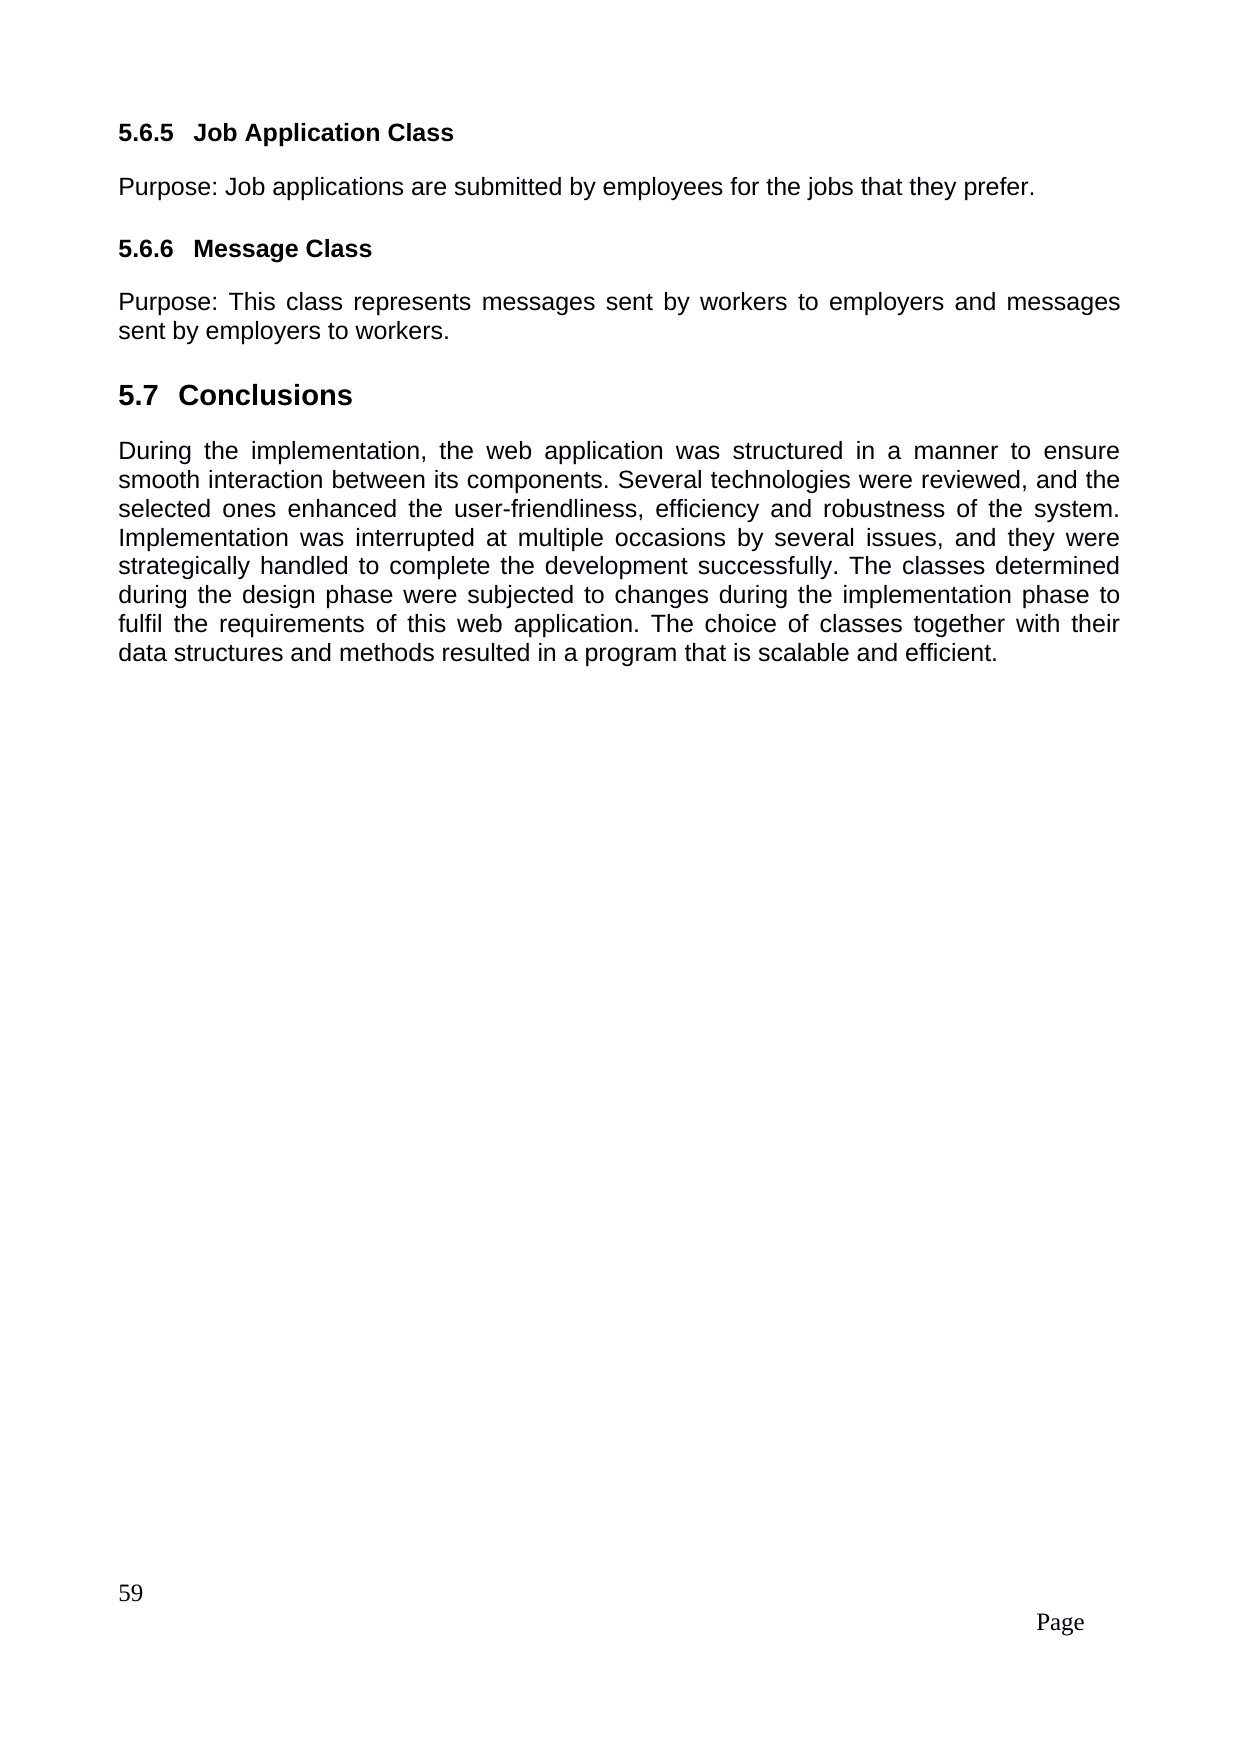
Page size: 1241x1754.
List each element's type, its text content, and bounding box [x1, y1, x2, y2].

text Purpose: This class represents messages sent by workers to employers and messages sent by employers to workers. [118, 287, 1122, 345]
text Purpose: Job applications are submitted by employees for the jobs that they prefer. [118, 172, 1122, 201]
subtitle Message Class [118, 233, 1122, 262]
subtitle Conclusions [118, 378, 1122, 411]
subtitle Job Application Class [118, 118, 1122, 147]
text During the implementation, the web application was structured in a manner to ensure smooth interaction between its components. Several technologies were reviewed, and the selected ones enhanced the user-friendliness, efficiency and robustness of the system. Implementation was interrupted at multiple occasions by several issues, and they were strategically handled to complete the development successfully. The classes determined during the design phase were subjected to changes during the implementation phase to fulfil the requirements of this web application. The choice of classes together with their data structures and methods resulted in a program that is scalable and efficient. [118, 436, 1122, 666]
